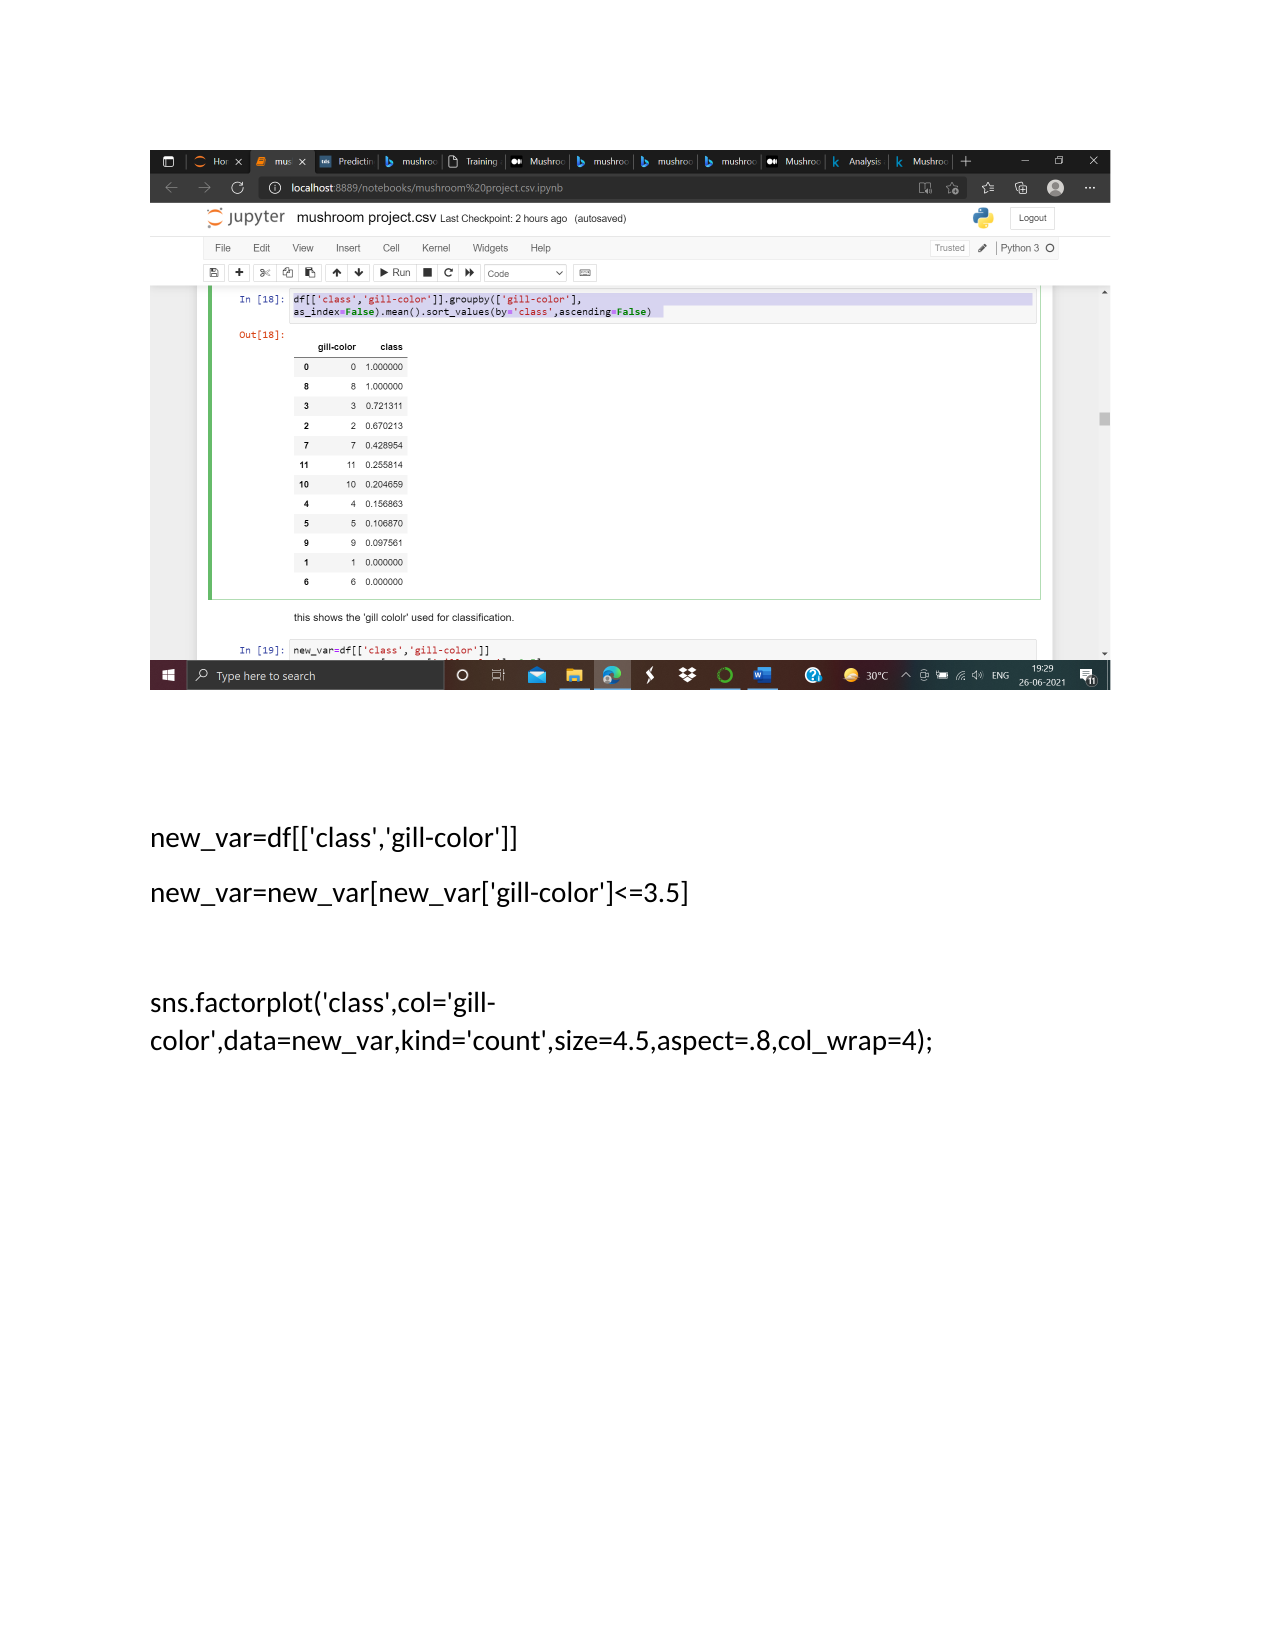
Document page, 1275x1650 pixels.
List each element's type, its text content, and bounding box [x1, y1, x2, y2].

picture [150, 150, 1111, 690]
text new_var=df[['class','gill-color']] [150, 819, 1125, 854]
text new_var=new_var[new_var['gill-color']<=3.5] [150, 874, 1125, 909]
text sns.factorplot('class',col='gill-color',data=new_var,kind='count',size=4.5,aspect=.8,col_wrap=4); [150, 984, 1125, 1058]
